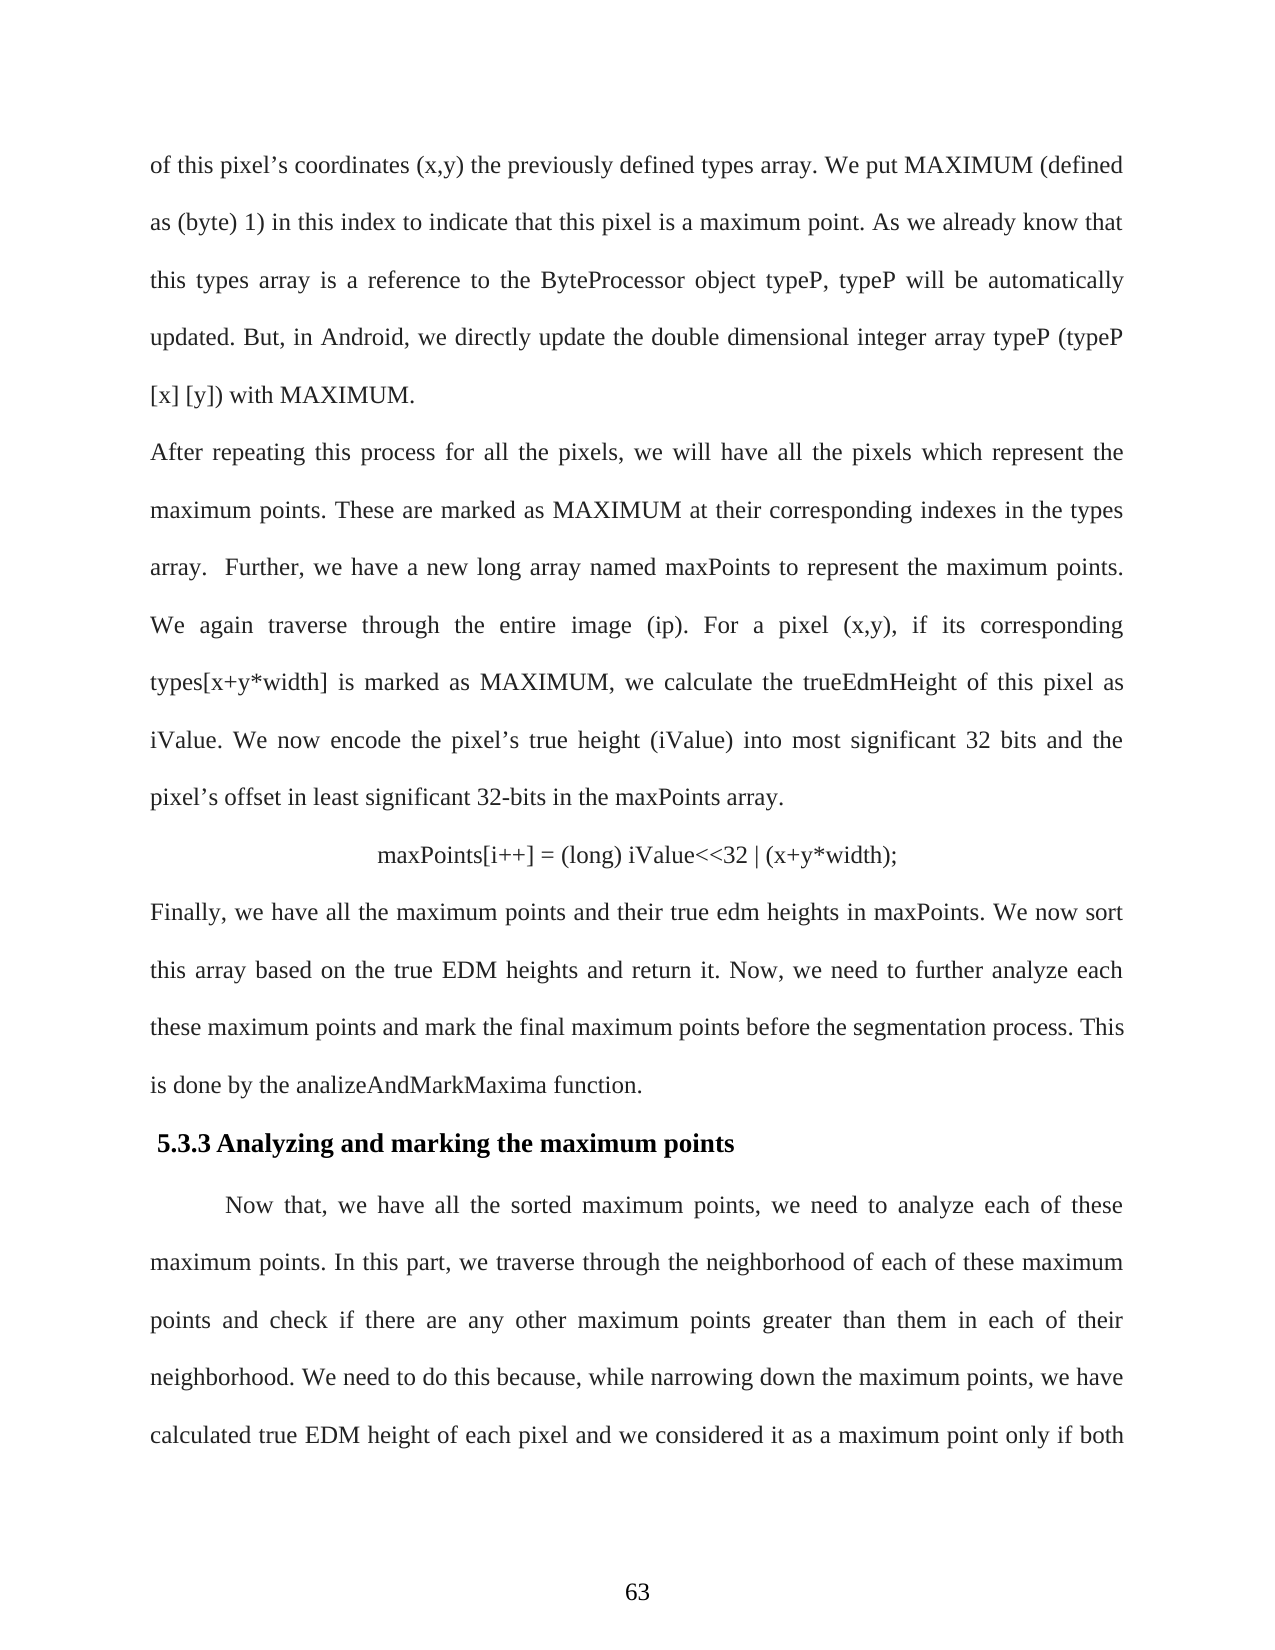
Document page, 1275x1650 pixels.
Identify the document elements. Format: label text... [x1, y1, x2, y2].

text Finally, we have all the maximum points and their true edm heights in maxPoints. We now sort this array based on the true EDM heights and return it. Now, we need to further analyze each these maximum points and mark the final maximum points before the segmentation process. This is done by the analizeAndMarkMaxima function. [150, 897, 1125, 1099]
text maxPoints[i++] = (long) iValue<<32 | (x+y*width); [150, 840, 1125, 869]
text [150, 1190, 1125, 1448]
subtitle 5.3.3 Analyzing and marking the maximum points [150, 1127, 1125, 1159]
text After repeating this process for all the pixels, we will have all the pixels which represent the maximum points. These are marked as MAXIMUM at their corresponding indexes in the types array. Further, we have a new long array named maxPoints to represent the maximum points. We again traverse through the entire image (ip). For a pixel (x,y), if its corresponding types[x+y*width] is marked as MAXIMUM, we calculate the trueEdmHeight of this pixel as iValue. We now encode the pixel’s true height (iValue) into most significant 32 bits and the pixel’s offset in least significant 32-bits in the maxPoints array. [150, 437, 1125, 811]
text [150, 150, 1125, 409]
